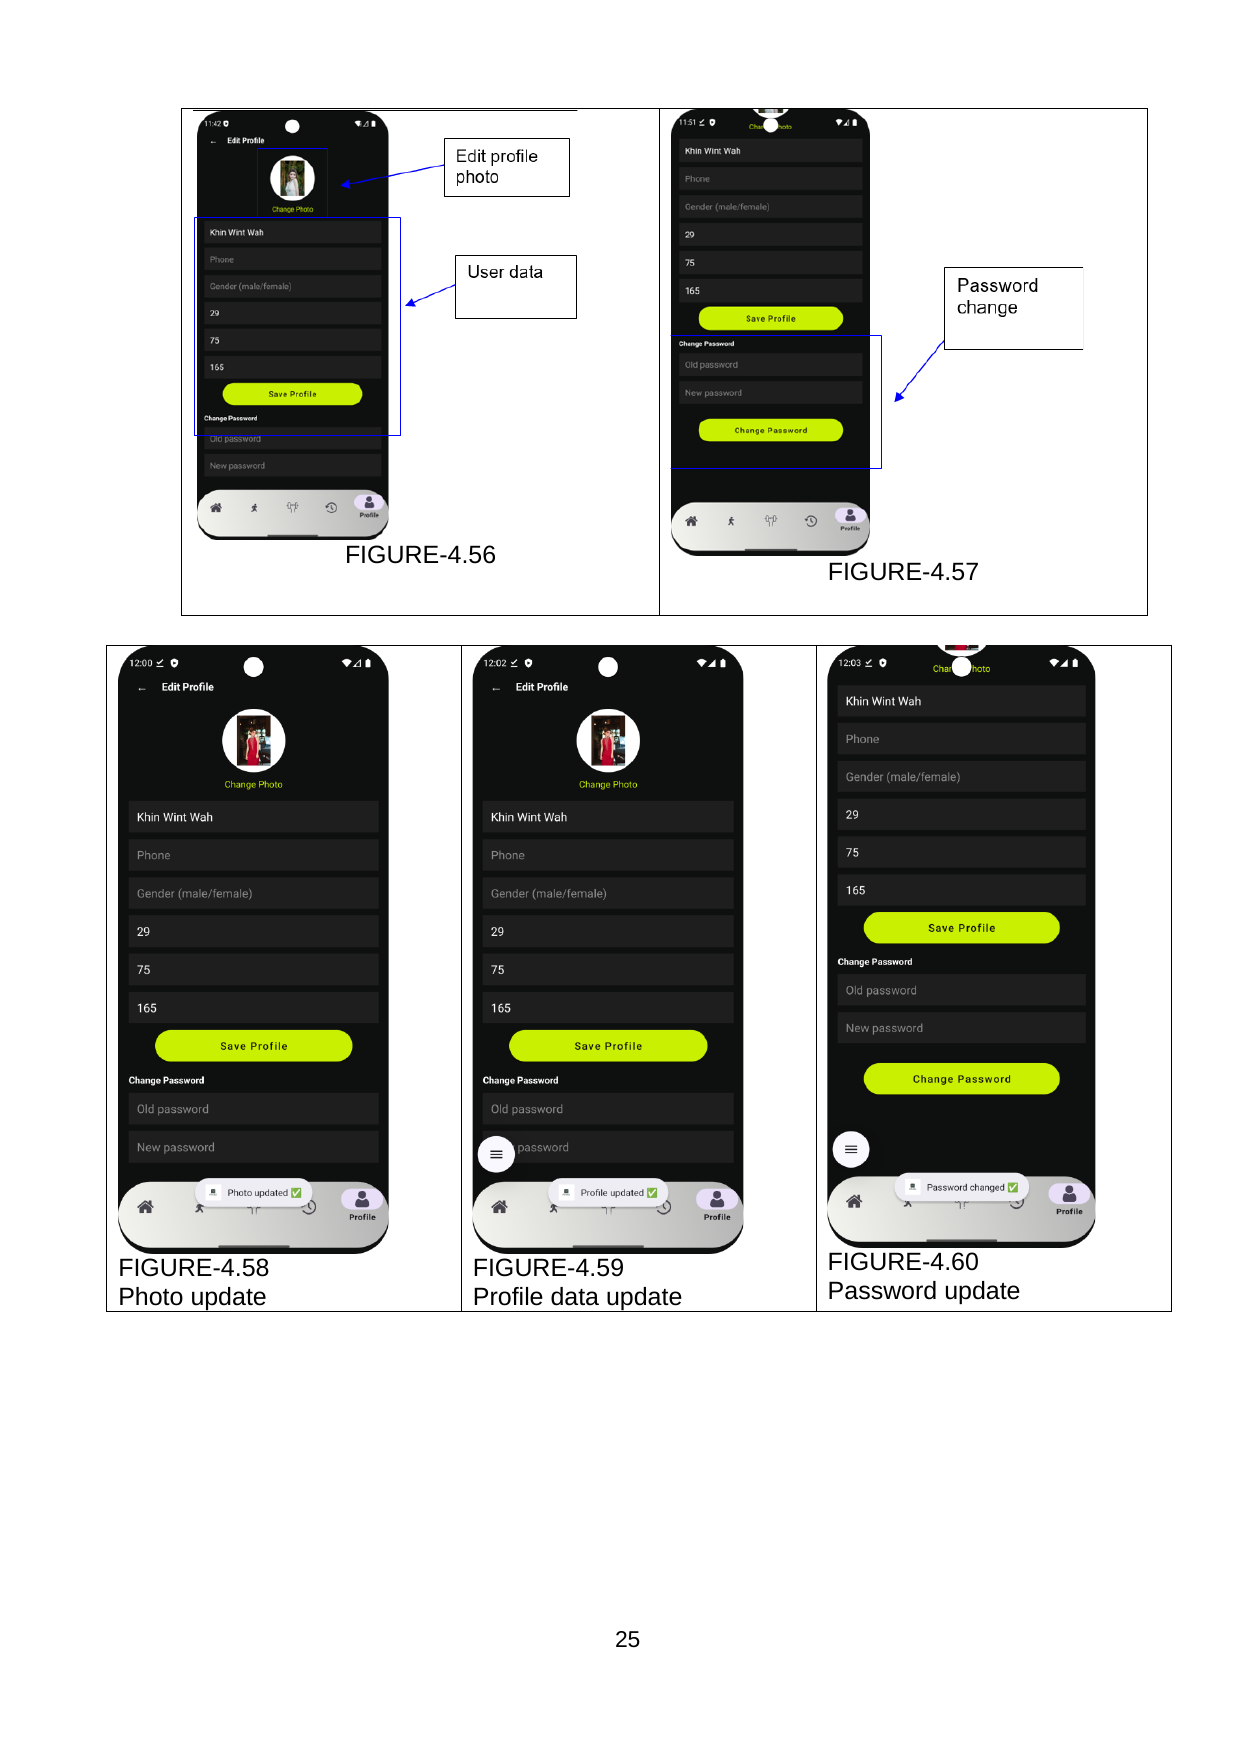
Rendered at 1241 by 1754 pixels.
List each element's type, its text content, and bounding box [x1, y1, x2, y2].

picture [827, 645, 1096, 1248]
picture [670, 109, 1084, 558]
table_header FIGURE-4.60 Password update [817, 646, 1171, 1311]
table_header FIGURE-4.58 Photo update [107, 646, 461, 1311]
table_header FIGURE-4.56 [182, 109, 659, 615]
table_header FIGURE-4.57 [660, 109, 1147, 615]
picture [118, 645, 389, 1254]
picture [472, 645, 744, 1254]
picture [193, 109, 578, 540]
table_header FIGURE-4.59 Profile data update [462, 646, 816, 1311]
